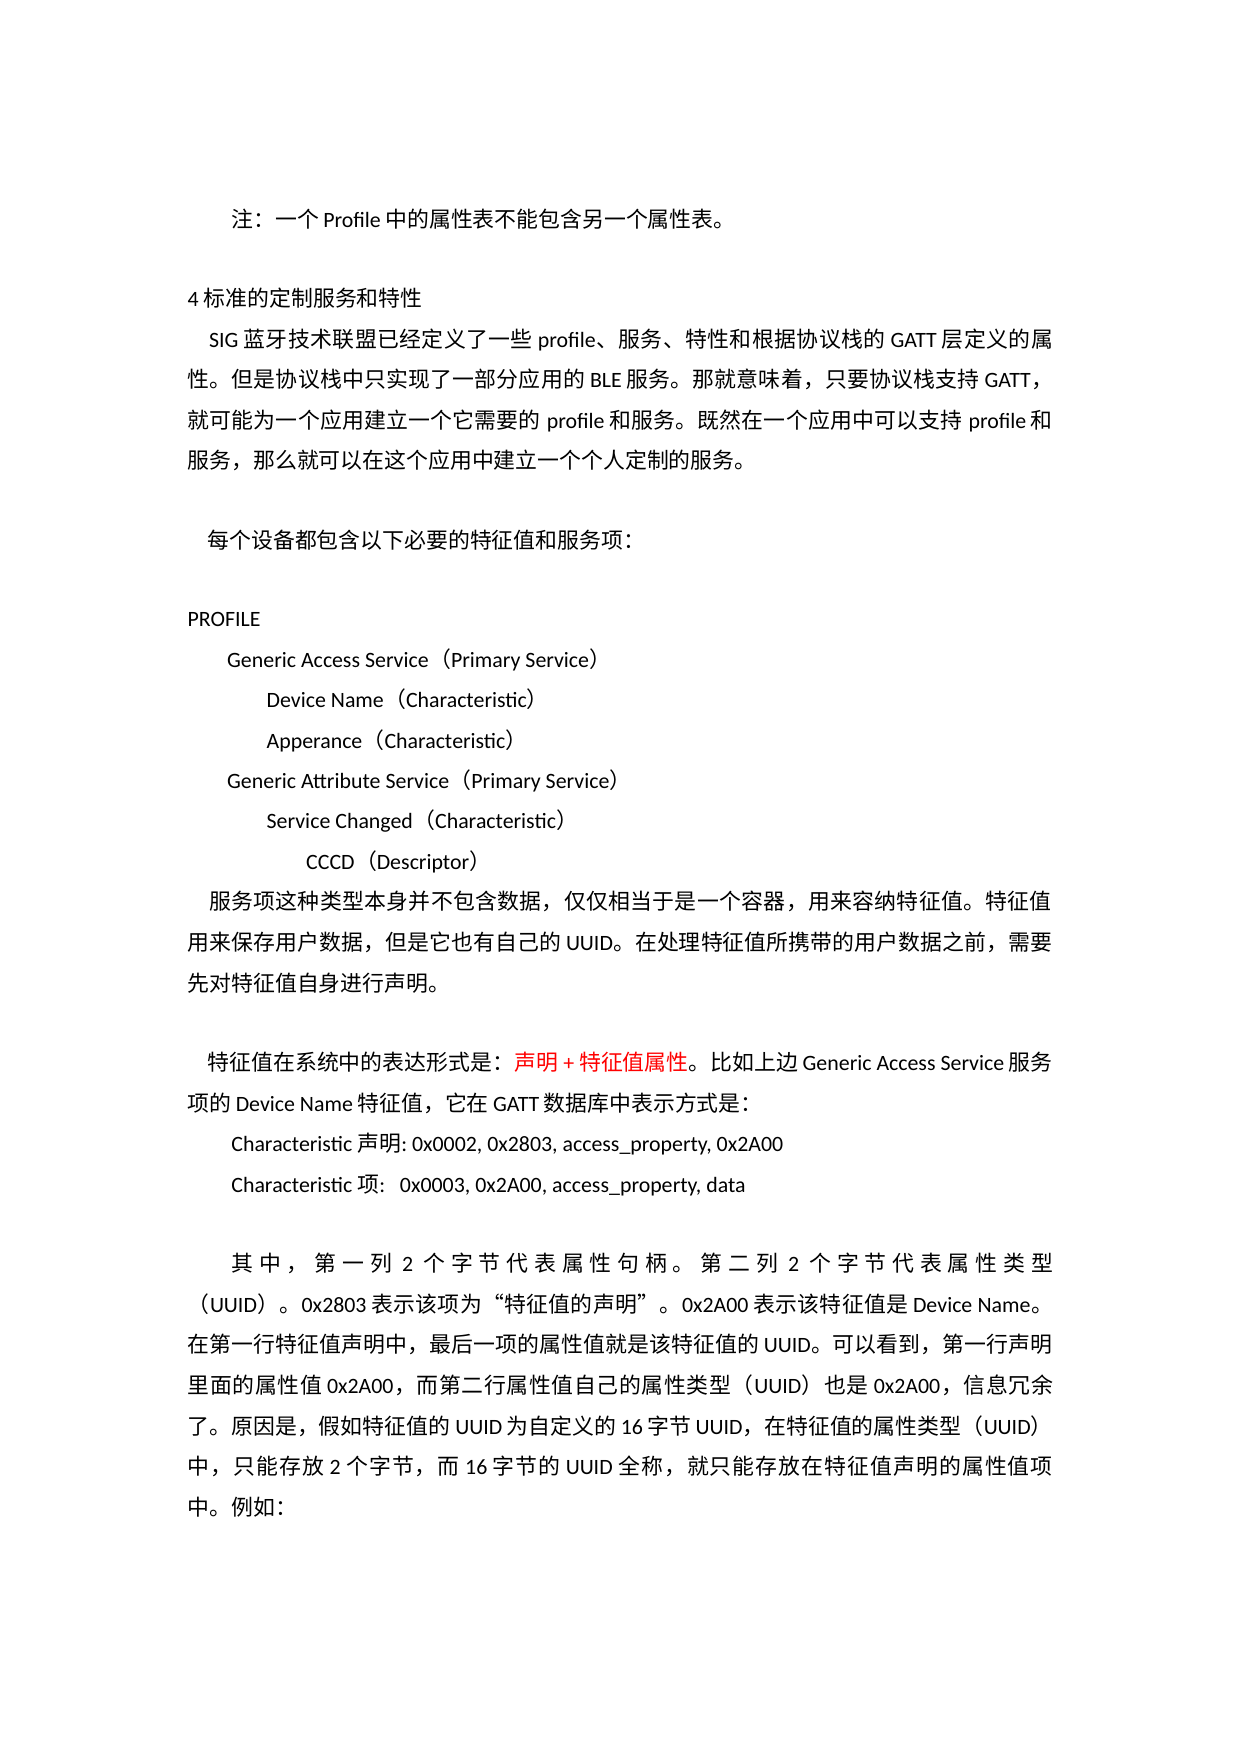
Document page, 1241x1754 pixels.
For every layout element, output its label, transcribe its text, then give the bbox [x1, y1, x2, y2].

text Characteristic 声明: 0x0002, 0x2803, access_property, 0x2A00 [187, 1126, 1053, 1158]
text 4 标准的定制服务和特性 [187, 281, 1053, 313]
text Apperance（Characteristic） [187, 722, 1053, 755]
text 其中，第一列2个字节代表属性句柄。第二列2个字节代表属性类型（UUID）。0x2803表示该项为“特征值的声明”。0x2A00表示该特征值是Device Name。在第一行特征值声明中，最后一项的属性值就是该特征值的UUID。可以看到，第一行声明里面的属性值0x2A00，而第二行属性值自己的属性类型（UUID）也是0x2A00，信息冗余了。原因是，假如特征值的UUID为自定义的16字节UUID，在特征值的属性类型（UUID）中，只能存放2个字节，而16字节的UUID全称，就只能存放在特征值声明的属性值项中。例如： [187, 1246, 1053, 1522]
text SIG蓝牙技术联盟已经定义了一些profile、服务、特性和根据协议栈的GATT层定义的属性。但是协议栈中只实现了一部分应用的BLE服务。那就意味着，只要协议栈支持GATT，就可能为一个应用建立一个它需要的profile和服务。既然在一个应用中可以支持profile和服务，那么就可以在这个应用中建立一个个人定制的服务。 [187, 321, 1053, 476]
text 注：一个Profile中的属性表不能包含另一个属性表。 [187, 201, 1053, 234]
text CCCD（Descriptor） [187, 843, 1053, 876]
text Generic Access Service（Primary Service） [187, 641, 1053, 674]
text PROFILE [187, 602, 1053, 635]
text Characteristic 项: 0x0003, 0x2A00, access_property, data [187, 1166, 1053, 1199]
text 特征值在系统中的表达形式是：声明 + 特征值属性。比如上边Generic Access Service服务项的Device Name特征值，它在GATT数据库中表示方式是： [187, 1045, 1053, 1118]
text Generic Attribute Service（Primary Service） [187, 763, 1053, 795]
text 服务项这种类型本身并不包含数据，仅仅相当于是一个容器，用来容纳特征值。特征值用来保存用户数据，但是它也有自己的UUID。在处理特征值所携带的用户数据之前，需要先对特征值自身进行声明。 [187, 884, 1053, 998]
text 每个设备都包含以下必要的特征值和服务项： [187, 523, 1053, 555]
text Device Name（Characteristic） [187, 682, 1053, 714]
text Service Changed（Characteristic） [187, 803, 1053, 836]
